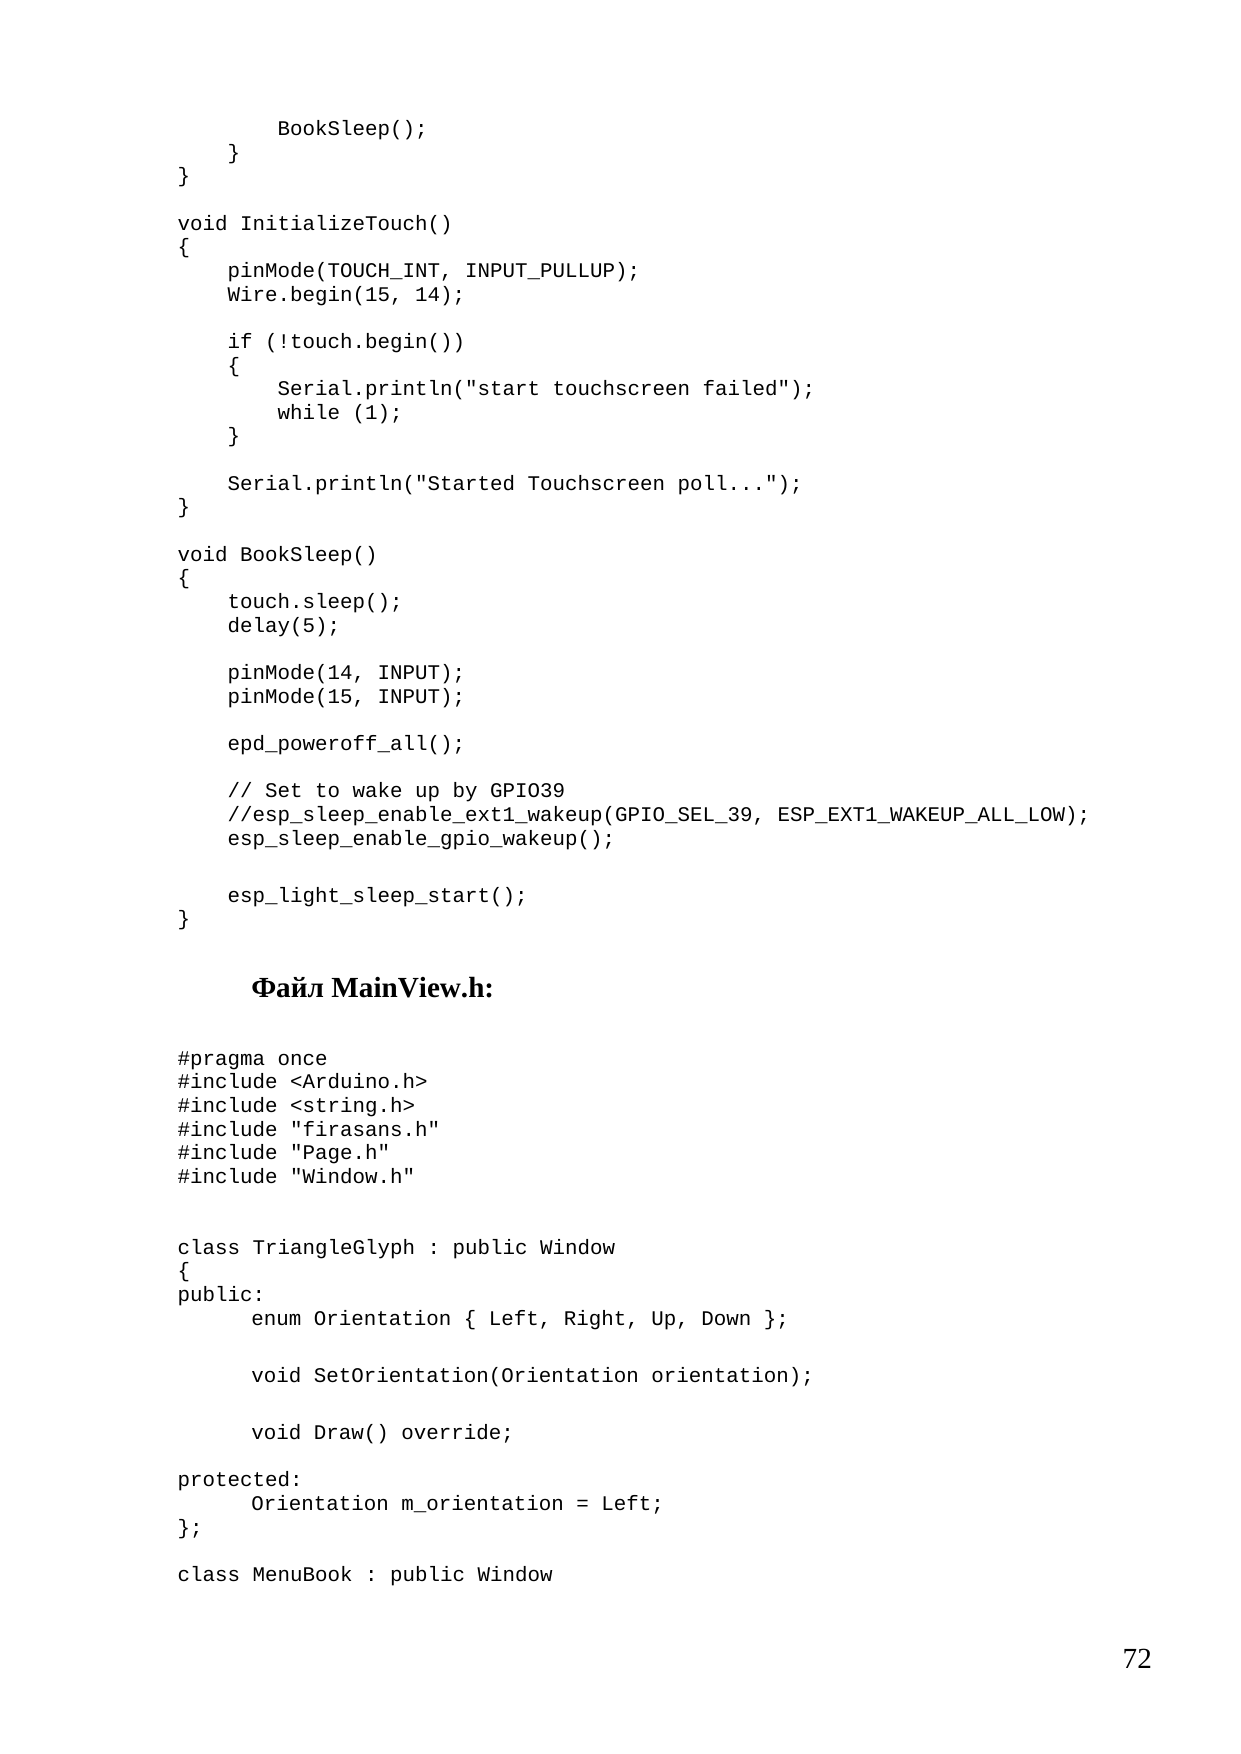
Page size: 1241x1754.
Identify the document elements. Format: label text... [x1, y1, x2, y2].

text Файл MainView.h: [177, 971, 1152, 1004]
text while (1); [177, 402, 1152, 426]
text #include <Arduino.h> [177, 1071, 1152, 1095]
text pinMode(15, INPUT); [177, 686, 1152, 709]
text { [177, 567, 1152, 591]
text { [177, 1260, 1152, 1284]
text { [177, 354, 1152, 378]
text } [177, 142, 1152, 165]
text #include "Window.h" [177, 1166, 1152, 1189]
text //esp_sleep_enable_ext1_wakeup(GPIO_SEL_39, ESP_EXT1_WAKEUP_ALL_LOW); [177, 804, 1152, 827]
text #include "firasans.h" [177, 1118, 1152, 1142]
text public: [177, 1284, 1152, 1308]
text #include <string.h> [177, 1095, 1152, 1118]
text class MenuBook : public Window [177, 1564, 1152, 1588]
text protected: [177, 1469, 1152, 1493]
text #pragma once [177, 1048, 1152, 1071]
text class TriangleGlyph : public Window [177, 1237, 1152, 1260]
text #include "Page.h" [177, 1142, 1152, 1166]
text void InitializeTouch() [177, 213, 1152, 236]
text esp_sleep_enable_gpio_wakeup(); [177, 827, 1152, 851]
text }; [177, 1517, 1152, 1540]
text } [177, 908, 1152, 932]
text enum Orientation { Left, Right, Up, Down }; [177, 1308, 1152, 1331]
text { [177, 236, 1152, 260]
text // Set to wake up by GPIO39 [177, 780, 1152, 804]
text } [177, 165, 1152, 189]
text Serial.println("start touchscreen failed"); [177, 378, 1152, 402]
text if (!touch.begin()) [177, 331, 1152, 354]
text epd_poweroff_all(); [177, 733, 1152, 757]
text void SetOrientation(Orientation orientation); [177, 1365, 1152, 1388]
text touch.sleep(); [177, 591, 1152, 615]
text pinMode(TOUCH_INT, INPUT_PULLUP); [177, 260, 1152, 284]
text void Draw() override; [177, 1422, 1152, 1446]
text delay(5); [177, 615, 1152, 638]
text Wire.begin(15, 14); [177, 284, 1152, 307]
text } [177, 496, 1152, 520]
text } [177, 426, 1152, 449]
text pinMode(14, INPUT); [177, 662, 1152, 686]
text void BookSleep() [177, 544, 1152, 567]
text esp_light_sleep_start(); [177, 885, 1152, 908]
text BookSleep(); [177, 118, 1152, 142]
text Orientation m_orientation = Left; [177, 1493, 1152, 1517]
text Serial.println("Started Touchscreen poll..."); [177, 473, 1152, 496]
